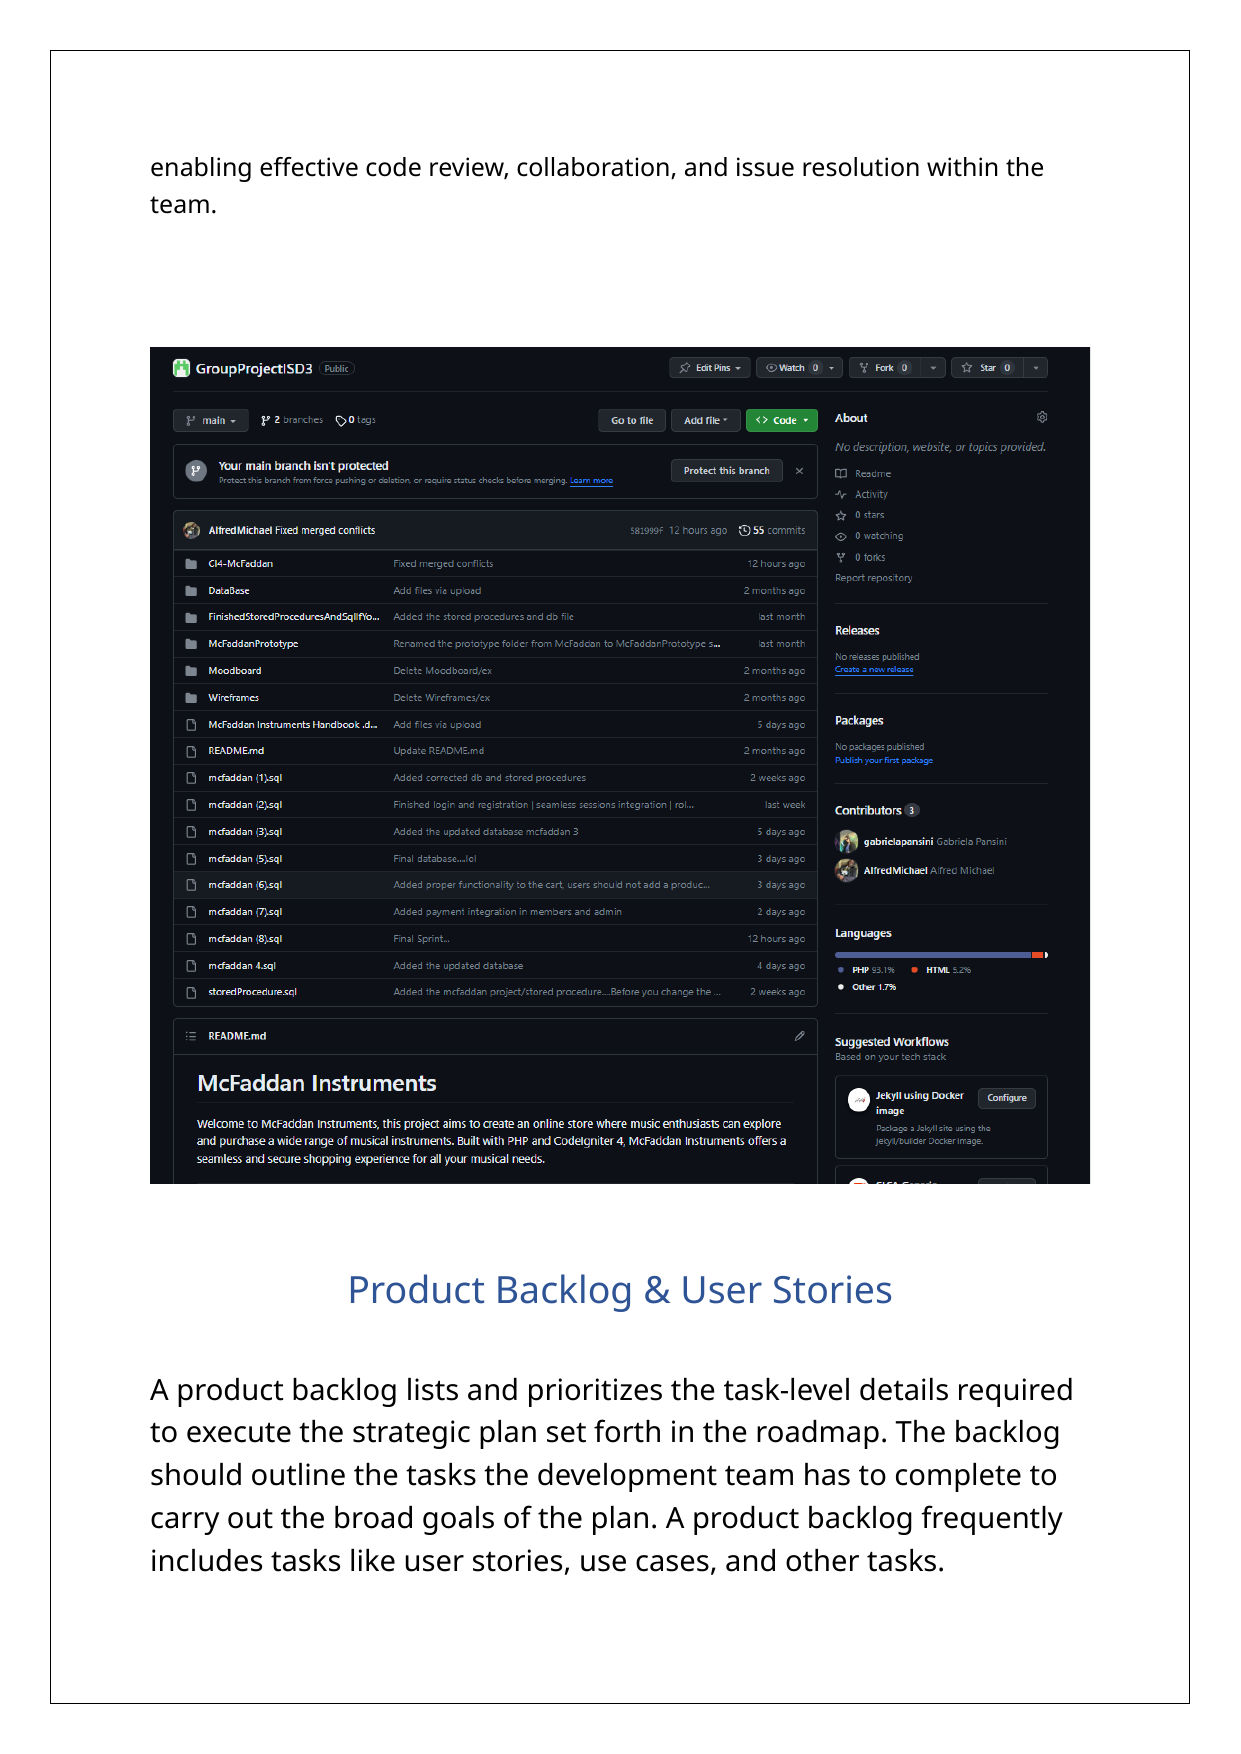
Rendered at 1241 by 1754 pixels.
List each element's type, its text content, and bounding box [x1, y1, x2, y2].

picture [150, 347, 1091, 1184]
text A product backlog lists and prioritizes the task-level details required to execute the strategic plan set forth in the roadmap. The backlog should outline the tasks the development team has to complete to carry out the broad goals of the plan. A product backlog frequently includes tasks like user stories, use cases, and other tasks. [150, 1369, 1090, 1580]
subtitle Product Backlog & User Stories [150, 1263, 1090, 1314]
